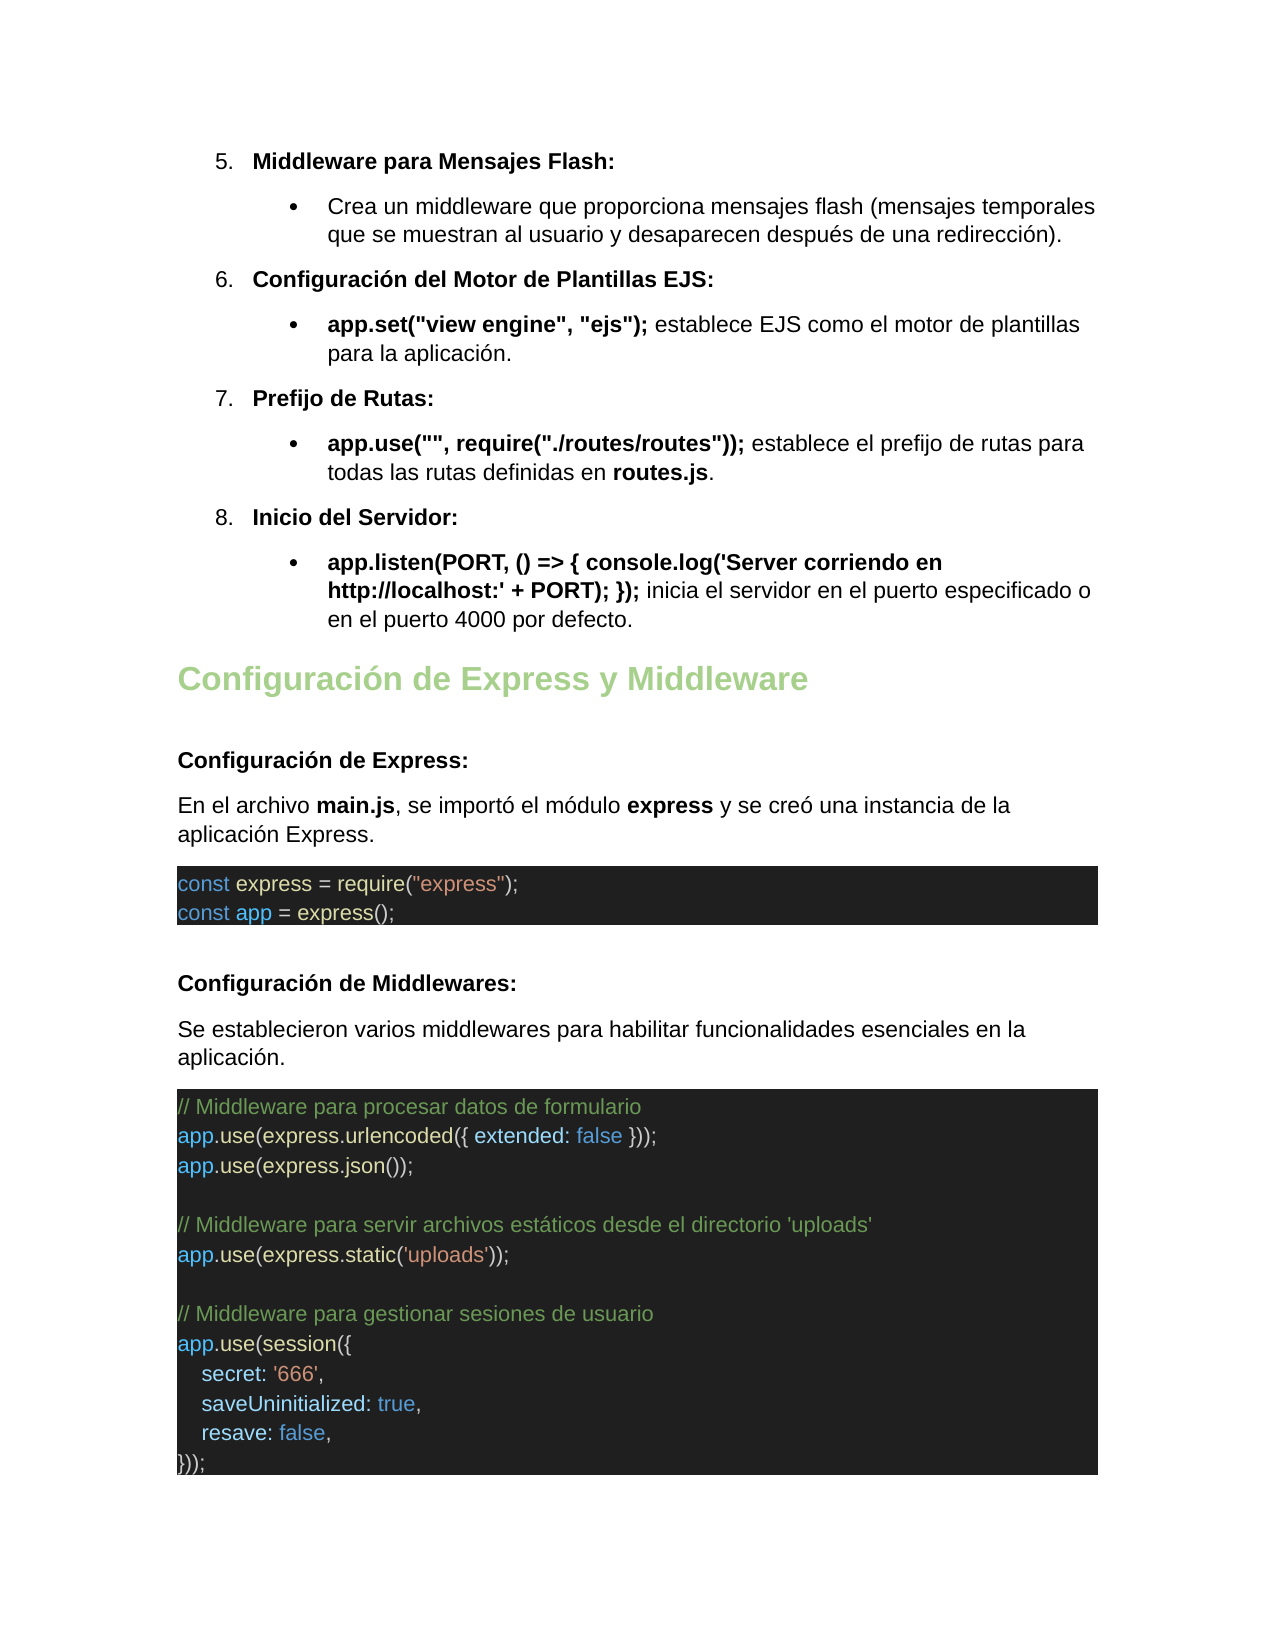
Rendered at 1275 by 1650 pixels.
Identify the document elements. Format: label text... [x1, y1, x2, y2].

text Configuración de Middlewares: [177, 970, 1098, 997]
list Crea un middleware que proporciona mensajes flash (mensajes temporales que se muestran al usuario y desaparecen después de una redirección). [290, 193, 1098, 247]
list Configuración del Motor de Plantillas EJS: [215, 266, 1098, 293]
list app.use("", require("./routes/routes")); establece el prefijo de rutas para todas las rutas definidas en routes.js. [290, 430, 1098, 485]
text secret: '666', [177, 1356, 1098, 1386]
text Configuración de Express: [177, 747, 1098, 774]
text app.use(express.static('uploads')); [177, 1237, 1098, 1267]
list app.set("view engine", "ejs"); establece EJS como el motor de plantillas para la aplicación. [290, 311, 1098, 366]
list Middleware para Mensajes Flash: [215, 148, 1098, 174]
list Inicio del Servidor: [215, 503, 1098, 530]
list Prefijo de Rutas: [215, 385, 1098, 411]
text saveUninitialized: true, [177, 1386, 1098, 1416]
text // Middleware para gestionar sesiones de usuario [177, 1297, 1098, 1327]
list app.listen(PORT, () => { console.log('Server corriendo en http://localhost:' + PORT); }); inicia el servidor en el puerto especificado o en el puerto 4000 por defecto. [290, 549, 1098, 632]
text // Middleware para procesar datos de formulario [177, 1089, 1098, 1119]
text app.use(session({ [177, 1327, 1098, 1356]
text En el archivo main.js, se importó el módulo express y se creó una instancia de la aplicación Express. [177, 792, 1098, 847]
text })); [177, 1445, 1098, 1475]
text app.use(express.urlencoded({ extended: false })); [177, 1119, 1098, 1148]
text resave: false, [177, 1416, 1098, 1445]
subtitle Configuración de Express y Middleware [177, 659, 1098, 697]
text app.use(express.json()); [177, 1148, 1098, 1178]
text // Middleware para servir archivos estáticos desde el directorio 'uploads' [177, 1208, 1098, 1237]
text const express = require("express"); [177, 866, 1098, 896]
text const app = express(); [177, 896, 1098, 925]
text Se establecieron varios middlewares para habilitar funcionalidades esenciales en la aplicación. [177, 1016, 1098, 1070]
